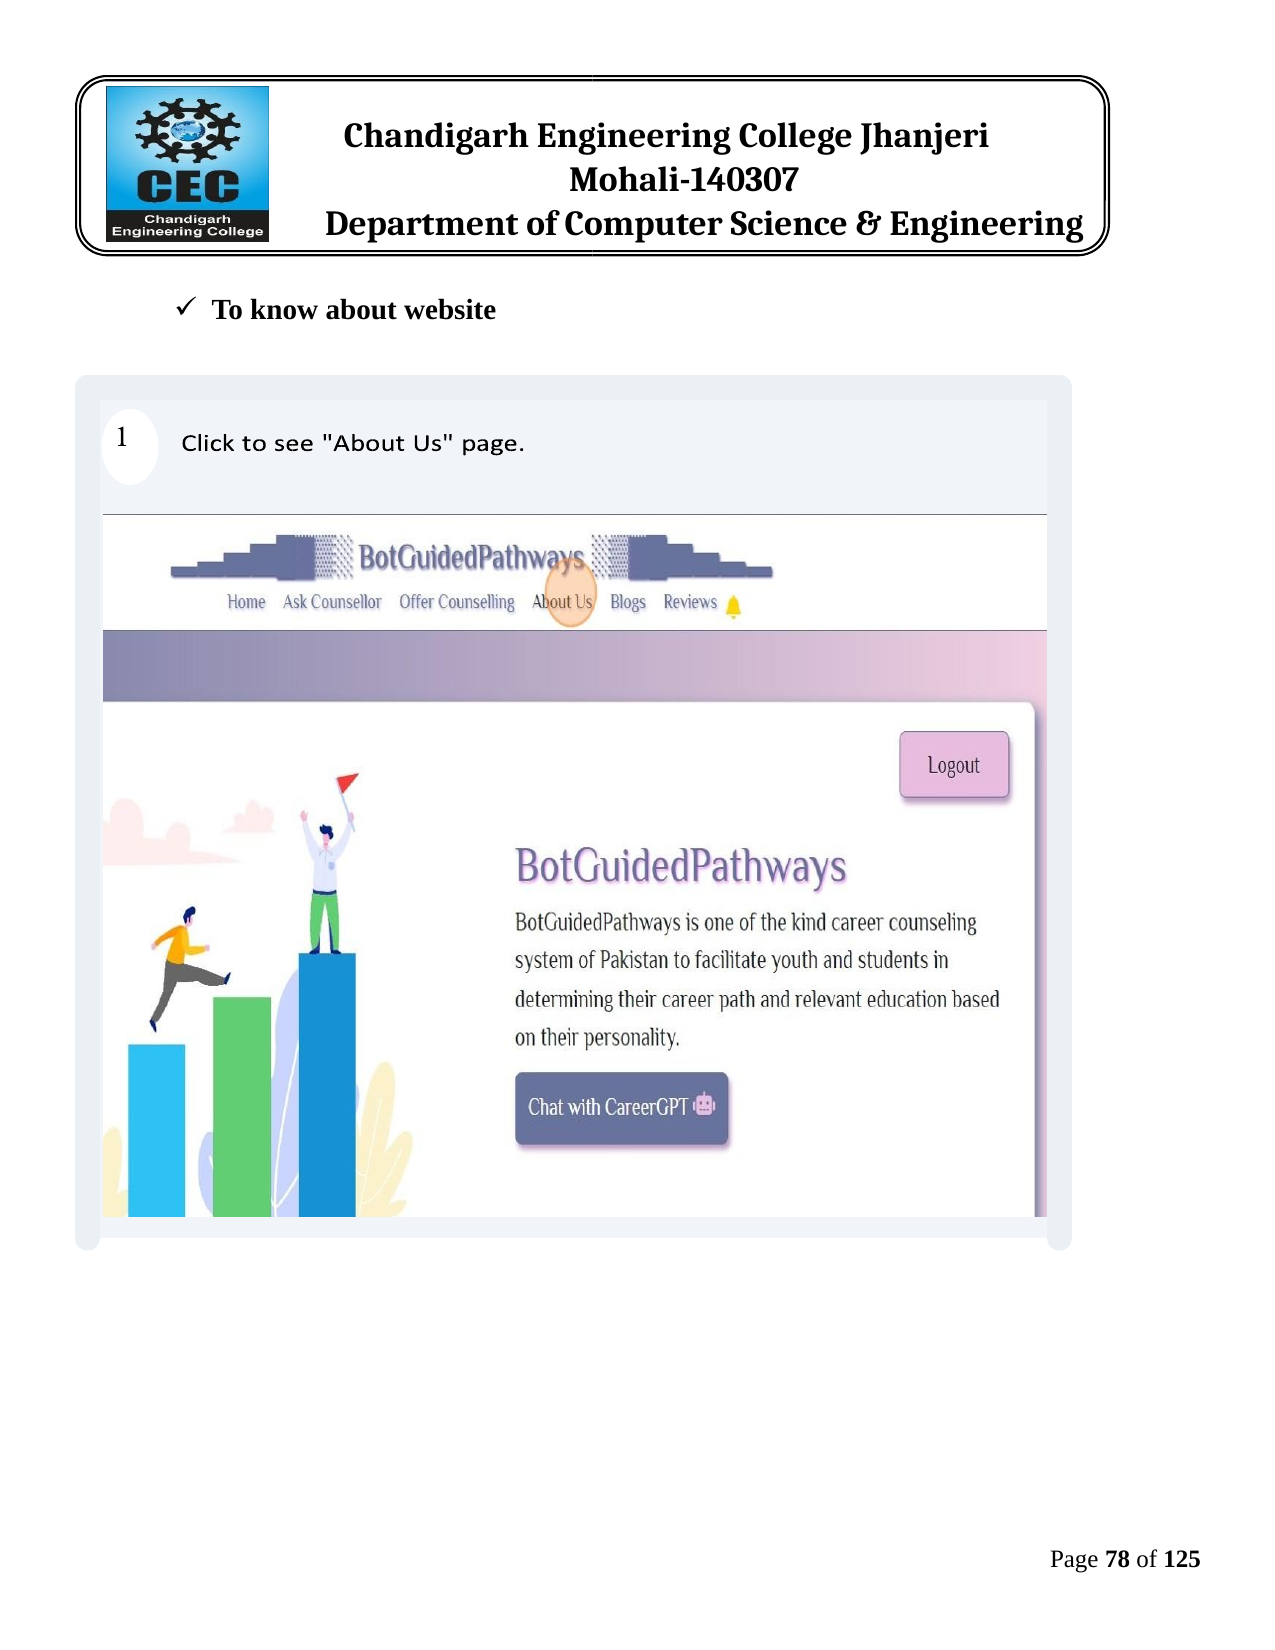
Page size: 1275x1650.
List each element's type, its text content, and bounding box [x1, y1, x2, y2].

picture [110, 418, 161, 488]
picture [178, 427, 586, 482]
picture [106, 209, 269, 242]
picture [106, 86, 269, 204]
list To know about website [75, 292, 496, 325]
picture [103, 514, 1047, 1217]
